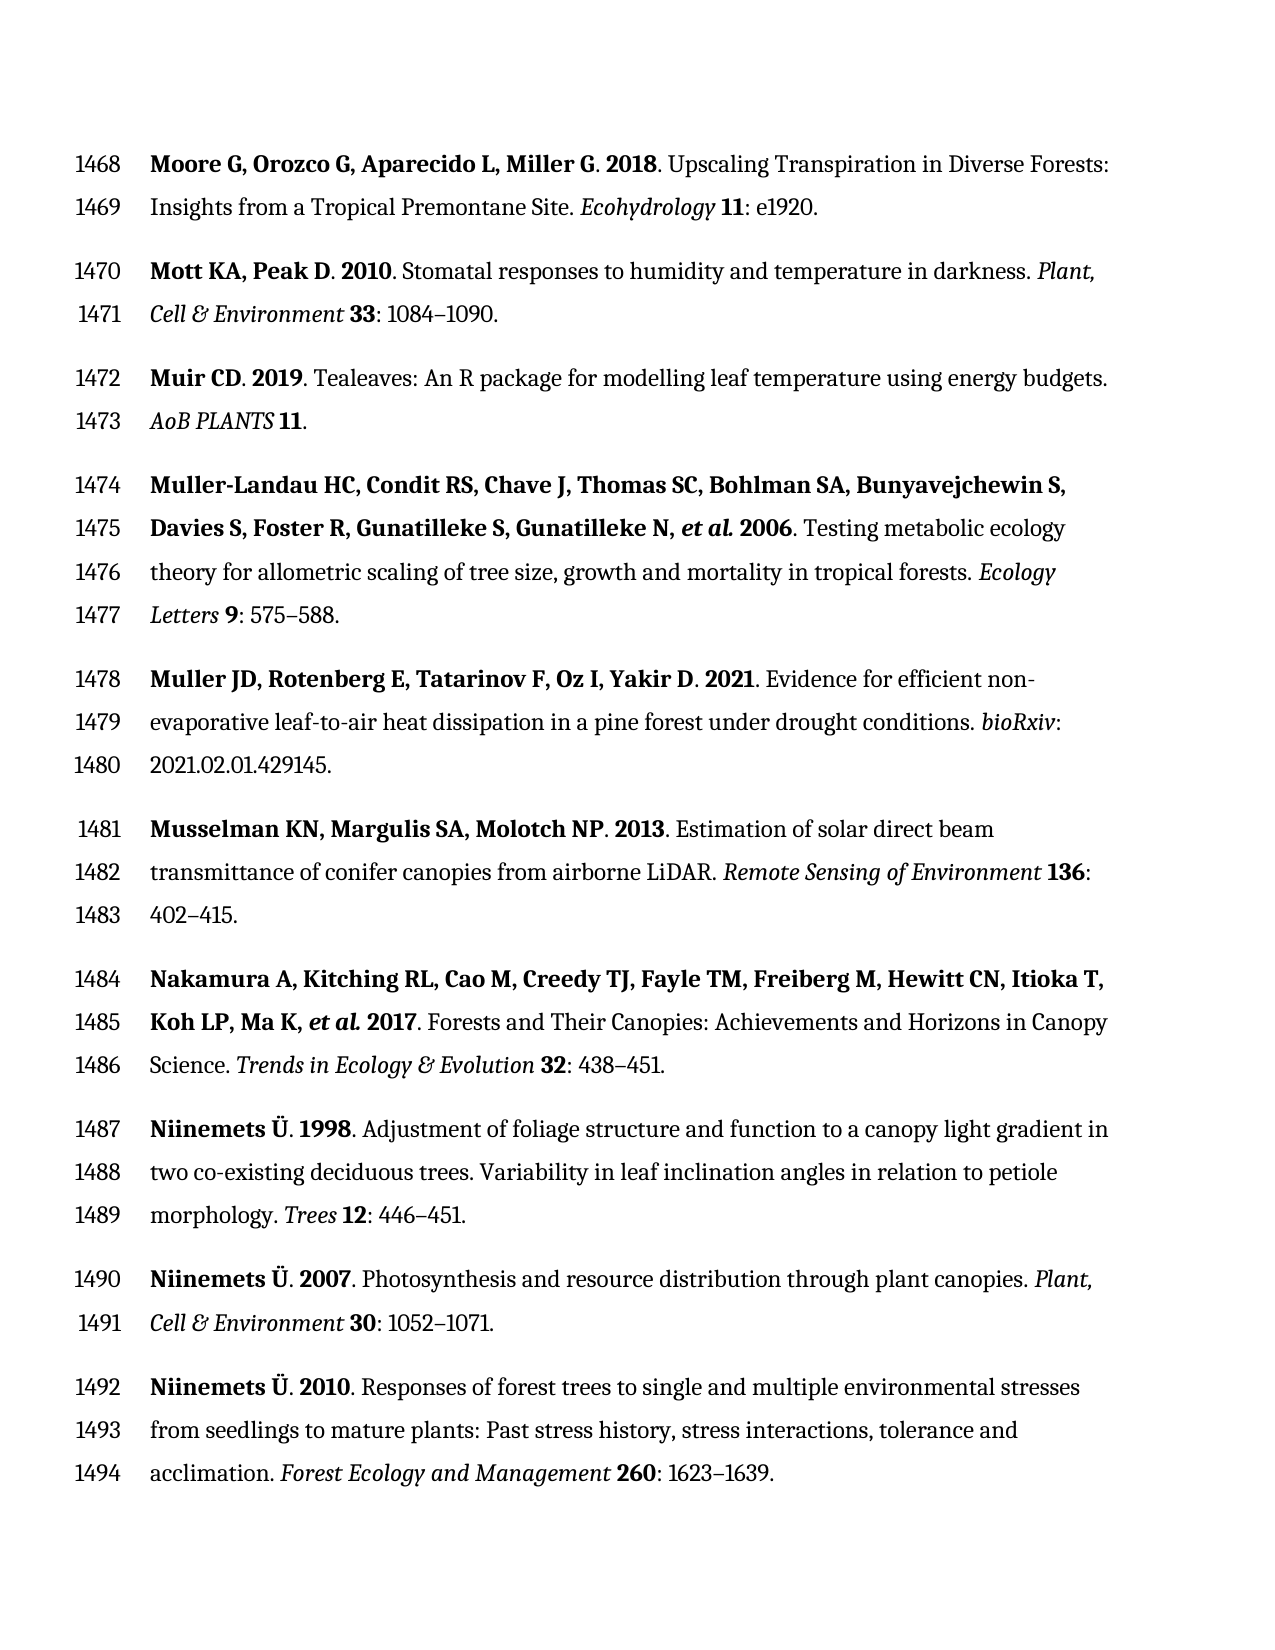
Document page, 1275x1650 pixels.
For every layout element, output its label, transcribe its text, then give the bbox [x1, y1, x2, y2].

text Niinemets Ü. 2007. Photosynthesis and resource distribution through plant canopies. Plant, Cell & Environment 30: 1052–1071. [150, 1265, 1125, 1337]
text Niinemets Ü. 1998. Adjustment of foliage structure and function to a canopy light gradient in two co-existing deciduous trees. Variability in leaf inclination angles in relation to petiole morphology. Trees 12: 446–451. [150, 1115, 1125, 1230]
text Muir CD. 2019. Tealeaves: An R package for modelling leaf temperature using energy budgets. AoB PLANTS 11. [150, 364, 1125, 436]
text Moore G, Orozco G, Aparecido L, Miller G. 2018. Upscaling Transpiration in Diverse Forests: Insights from a Tropical Premontane Site. Ecohydrology 11: e1920. [150, 150, 1125, 222]
text Nakamura A, Kitching RL, Cao M, Creedy TJ, Fayle TM, Freiberg M, Hewitt CN, Itioka T, Koh LP, Ma K, et al. 2017. Forests and Their Canopies: Achievements and Horizons in Canopy Science. Trends in Ecology & Evolution 32: 438–451. [150, 965, 1125, 1080]
text Niinemets Ü. 2010. Responses of forest trees to single and multiple environmental stresses from seedlings to mature plants: Past stress history, stress interactions, tolerance and acclimation. Forest Ecology and Management 260: 1623–1639. [150, 1372, 1125, 1487]
text Musselman KN, Margulis SA, Molotch NP. 2013. Estimation of solar direct beam transmittance of conifer canopies from airborne LiDAR. Remote Sensing of Environment 136: 402–415. [150, 815, 1125, 930]
text Muller JD, Rotenberg E, Tatarinov F, Oz I, Yakir D. 2021. Evidence for efficient non-evaporative leaf-to-air heat dissipation in a pine forest under drought conditions. bioRxiv: 2021.02.01.429145. [150, 664, 1125, 779]
text Mott KA, Peak D. 2010. Stomatal responses to humidity and temperature in darkness. Plant, Cell & Environment 33: 1084–1090. [150, 257, 1125, 329]
text Muller-Landau HC, Condit RS, Chave J, Thomas SC, Bohlman SA, Bunyavejchewin S, Davies S, Foster R, Gunatilleke S, Gunatilleke N, et al. 2006. Testing metabolic ecology theory for allometric scaling of tree size, growth and mortality in tropical forests. Ecology Letters 9: 575–588. [150, 471, 1125, 629]
